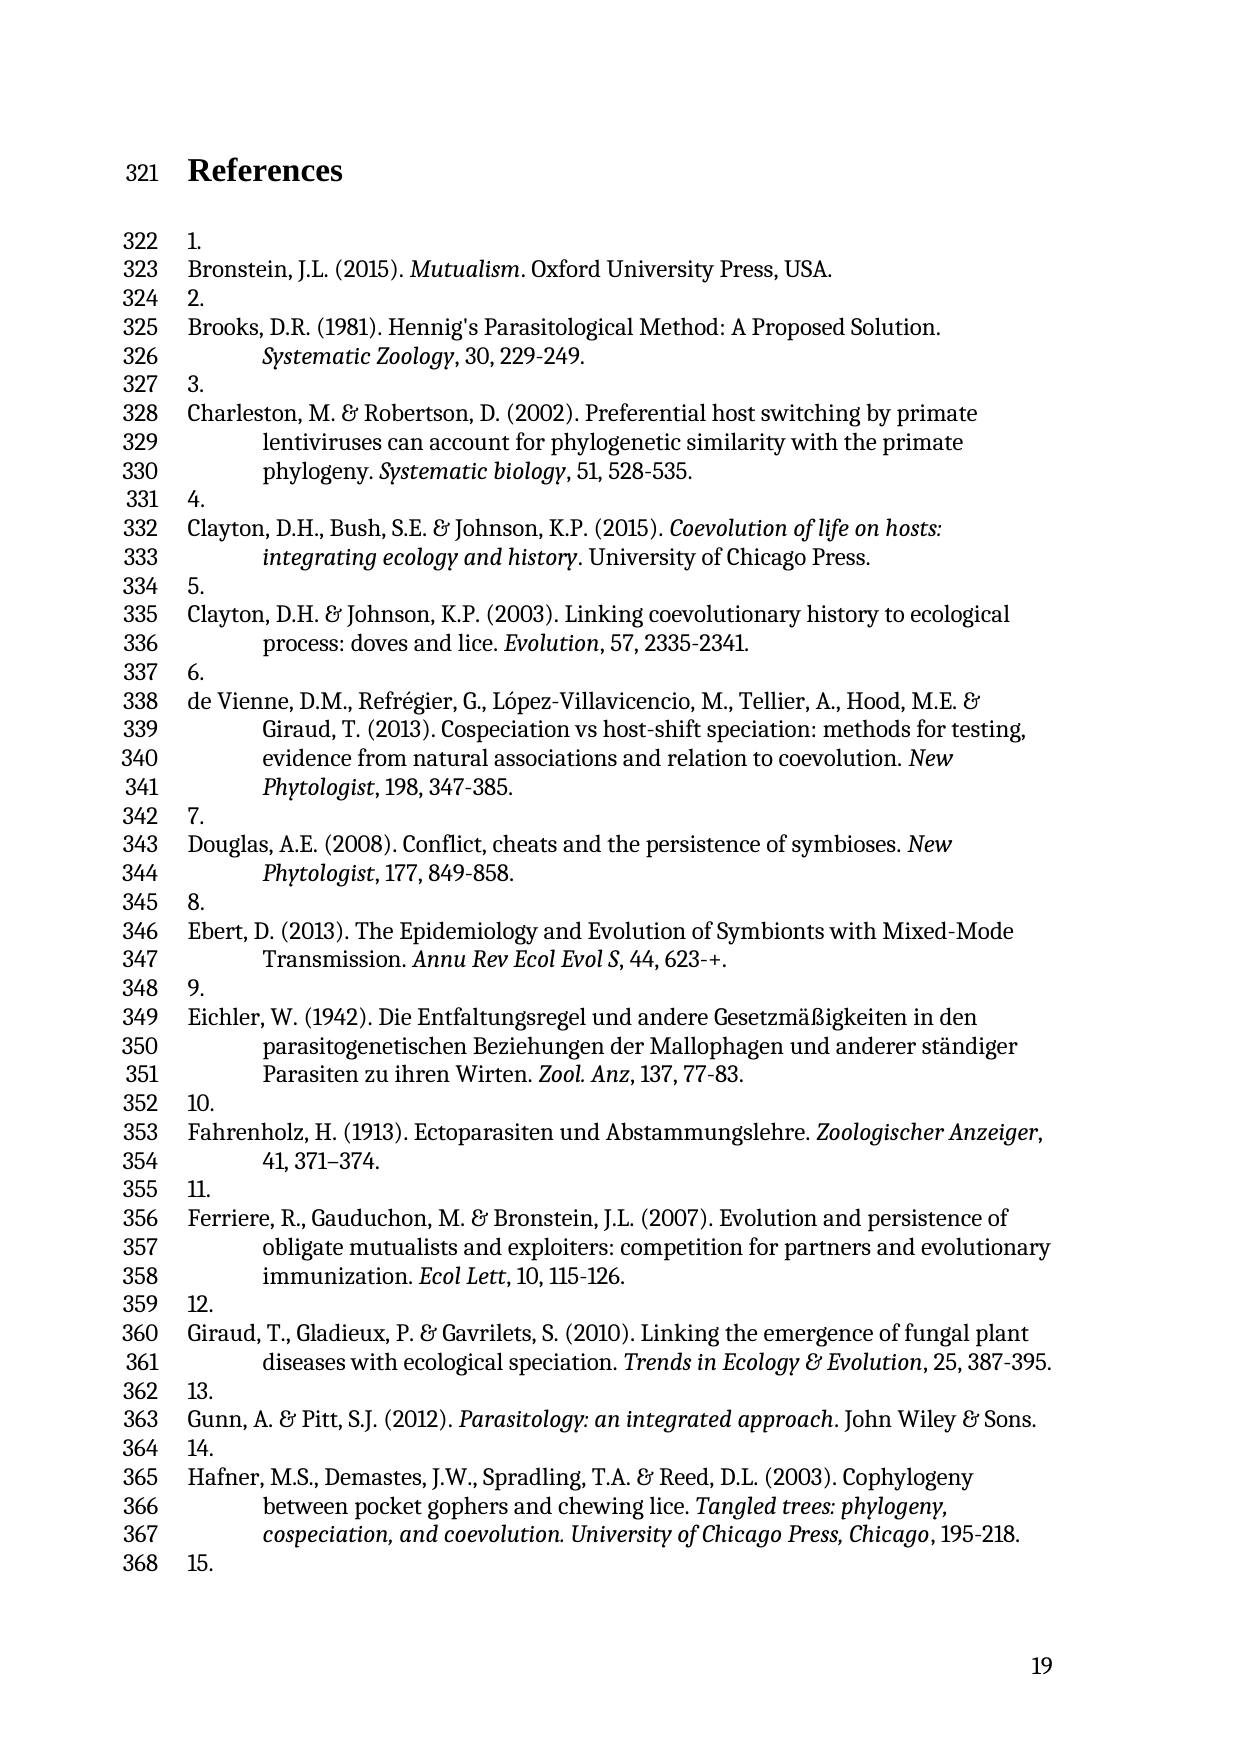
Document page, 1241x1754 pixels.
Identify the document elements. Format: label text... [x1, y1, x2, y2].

text 15. [187, 1549, 1053, 1578]
text Ebert, D. (2013). The Epidemiology and Evolution of Symbionts with Mixed-Mode Transmission. Annu Rev Ecol Evol S, 44, 623-+. [187, 917, 1053, 974]
text 6. [187, 658, 1053, 687]
text Clayton, D.H., Bush, S.E. & Johnson, K.P. (2015). Coevolution of life on hosts: integrating ecology and history. University of Chicago Press. [187, 514, 1053, 572]
text Eichler, W. (1942). Die Entfaltungsregel und andere Gesetzmäßigkeiten in den parasitogenetischen Beziehungen der Mallophagen und anderer ständiger Parasiten zu ihren Wirten. Zool. Anz, 137, 77-83. [187, 1003, 1053, 1089]
text 8. [187, 888, 1053, 917]
text 5. [187, 572, 1053, 600]
text 1. [187, 227, 1053, 255]
text Douglas, A.E. (2008). Conflict, cheats and the persistence of symbioses. New Phytologist, 177, 849-858. [187, 830, 1053, 888]
text References [187, 150, 1053, 188]
text Bronstein, J.L. (2015). Mutualism. Oxford University Press, USA. [187, 255, 1053, 284]
text Ferriere, R., Gauduchon, M. & Bronstein, J.L. (2007). Evolution and persistence of obligate mutualists and exploiters: competition for partners and evolutionary immunization. Ecol Lett, 10, 115-126. [187, 1204, 1053, 1290]
text 11. [187, 1175, 1053, 1204]
text 10. [187, 1089, 1053, 1118]
text 13. [187, 1377, 1053, 1405]
text Clayton, D.H. & Johnson, K.P. (2003). Linking coevolutionary history to ecological process: doves and lice. Evolution, 57, 2335-2341. [187, 600, 1053, 658]
text 7. [187, 802, 1053, 830]
text Gunn, A. & Pitt, S.J. (2012). Parasitology: an integrated approach. John Wiley & Sons. [187, 1405, 1053, 1434]
text Fahrenholz, H. (1913). Ectoparasiten und Abstammungslehre. Zoologischer Anzeiger, 41, 371–374. [187, 1118, 1053, 1175]
text Giraud, T., Gladieux, P. & Gavrilets, S. (2010). Linking the emergence of fungal plant diseases with ecological speciation. Trends in Ecology & Evolution, 25, 387-395. [187, 1319, 1053, 1377]
text de Vienne, D.M., Refrégier, G., López-Villavicencio, M., Tellier, A., Hood, M.E. & Giraud, T. (2013). Cospeciation vs host-shift speciation: methods for testing, evidence from natural associations and relation to coevolution. New Phytologist, 198, 347-385. [187, 687, 1053, 802]
text 14. [187, 1434, 1053, 1463]
text Brooks, D.R. (1981). Hennig's Parasitological Method: A Proposed Solution. Systematic Zoology, 30, 229-249. [187, 313, 1053, 370]
text Hafner, M.S., Demastes, J.W., Spradling, T.A. & Reed, D.L. (2003). Cophylogeny between pocket gophers and chewing lice. Tangled trees: phylogeny, cospeciation, and coevolution. University of Chicago Press, Chicago, 195-218. [187, 1463, 1053, 1549]
text 12. [187, 1290, 1053, 1319]
text 9. [187, 974, 1053, 1003]
text 2. [187, 284, 1053, 313]
text 4. [187, 485, 1053, 514]
text Charleston, M. & Robertson, D. (2002). Preferential host switching by primate lentiviruses can account for phylogenetic similarity with the primate phylogeny. Systematic biology, 51, 528-535. [187, 399, 1053, 485]
text 3. [187, 370, 1053, 399]
